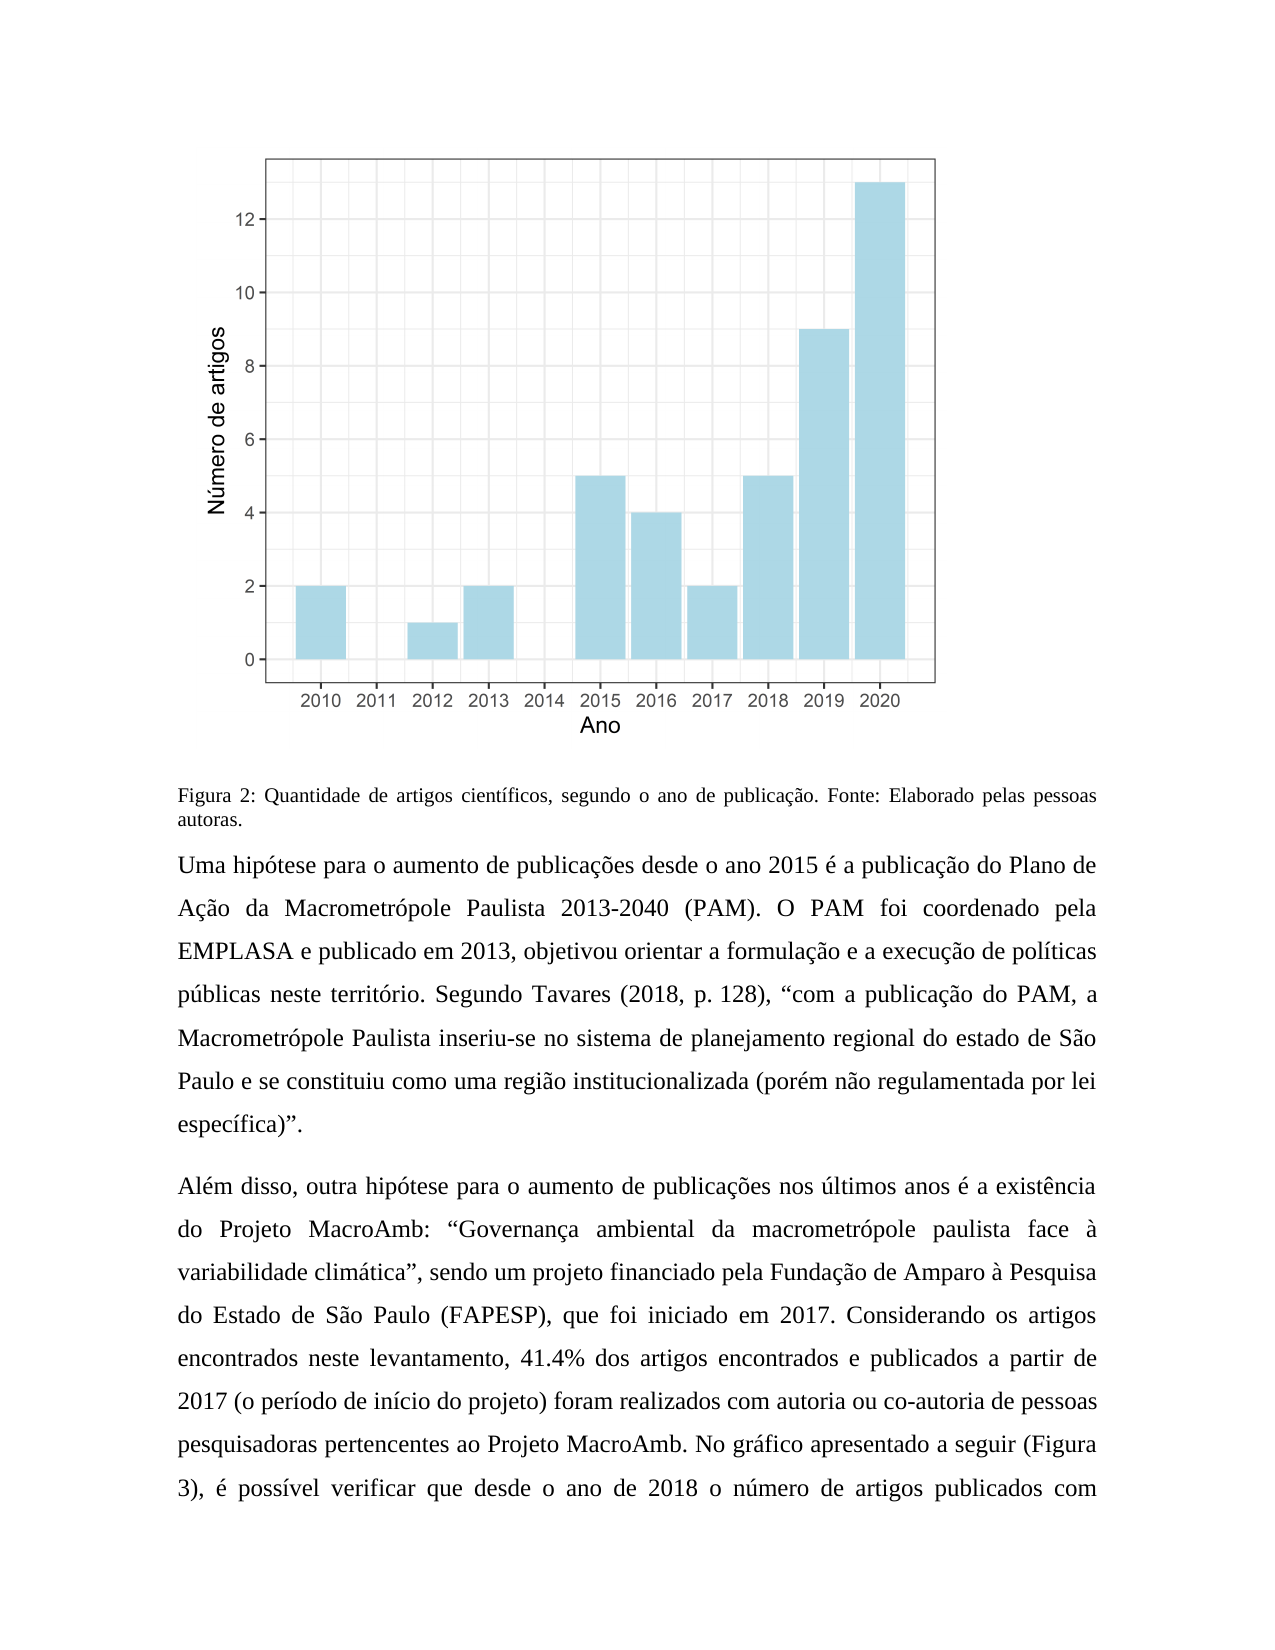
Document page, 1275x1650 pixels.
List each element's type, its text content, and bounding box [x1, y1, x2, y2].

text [177, 1171, 1098, 1501]
picture [196, 147, 947, 749]
text Uma hipótese para o aumento de publicações desde o ano 2015 é a publicação do Plano de Ação da Macrometrópole Paulista 2013-2040 (PAM). O PAM foi coordenado pela EMPLASA e publicado em 2013, objetivou orientar a formulação e a execução de políticas públicas neste território. Segundo Tavares (2018, p. 128), “com a publicação do PAM, a Macrometrópole Paulista inseriu-se no sistema de planejamento regional do estado de São Paulo e se constituiu como uma região institucionalizada (porém não regulamentada por lei específica)”. [177, 850, 1098, 1138]
text Figura 2: Quantidade de artigos científicos, segundo o ano de publicação. Fonte: Elaborado pelas pessoas autoras. [177, 783, 1098, 831]
